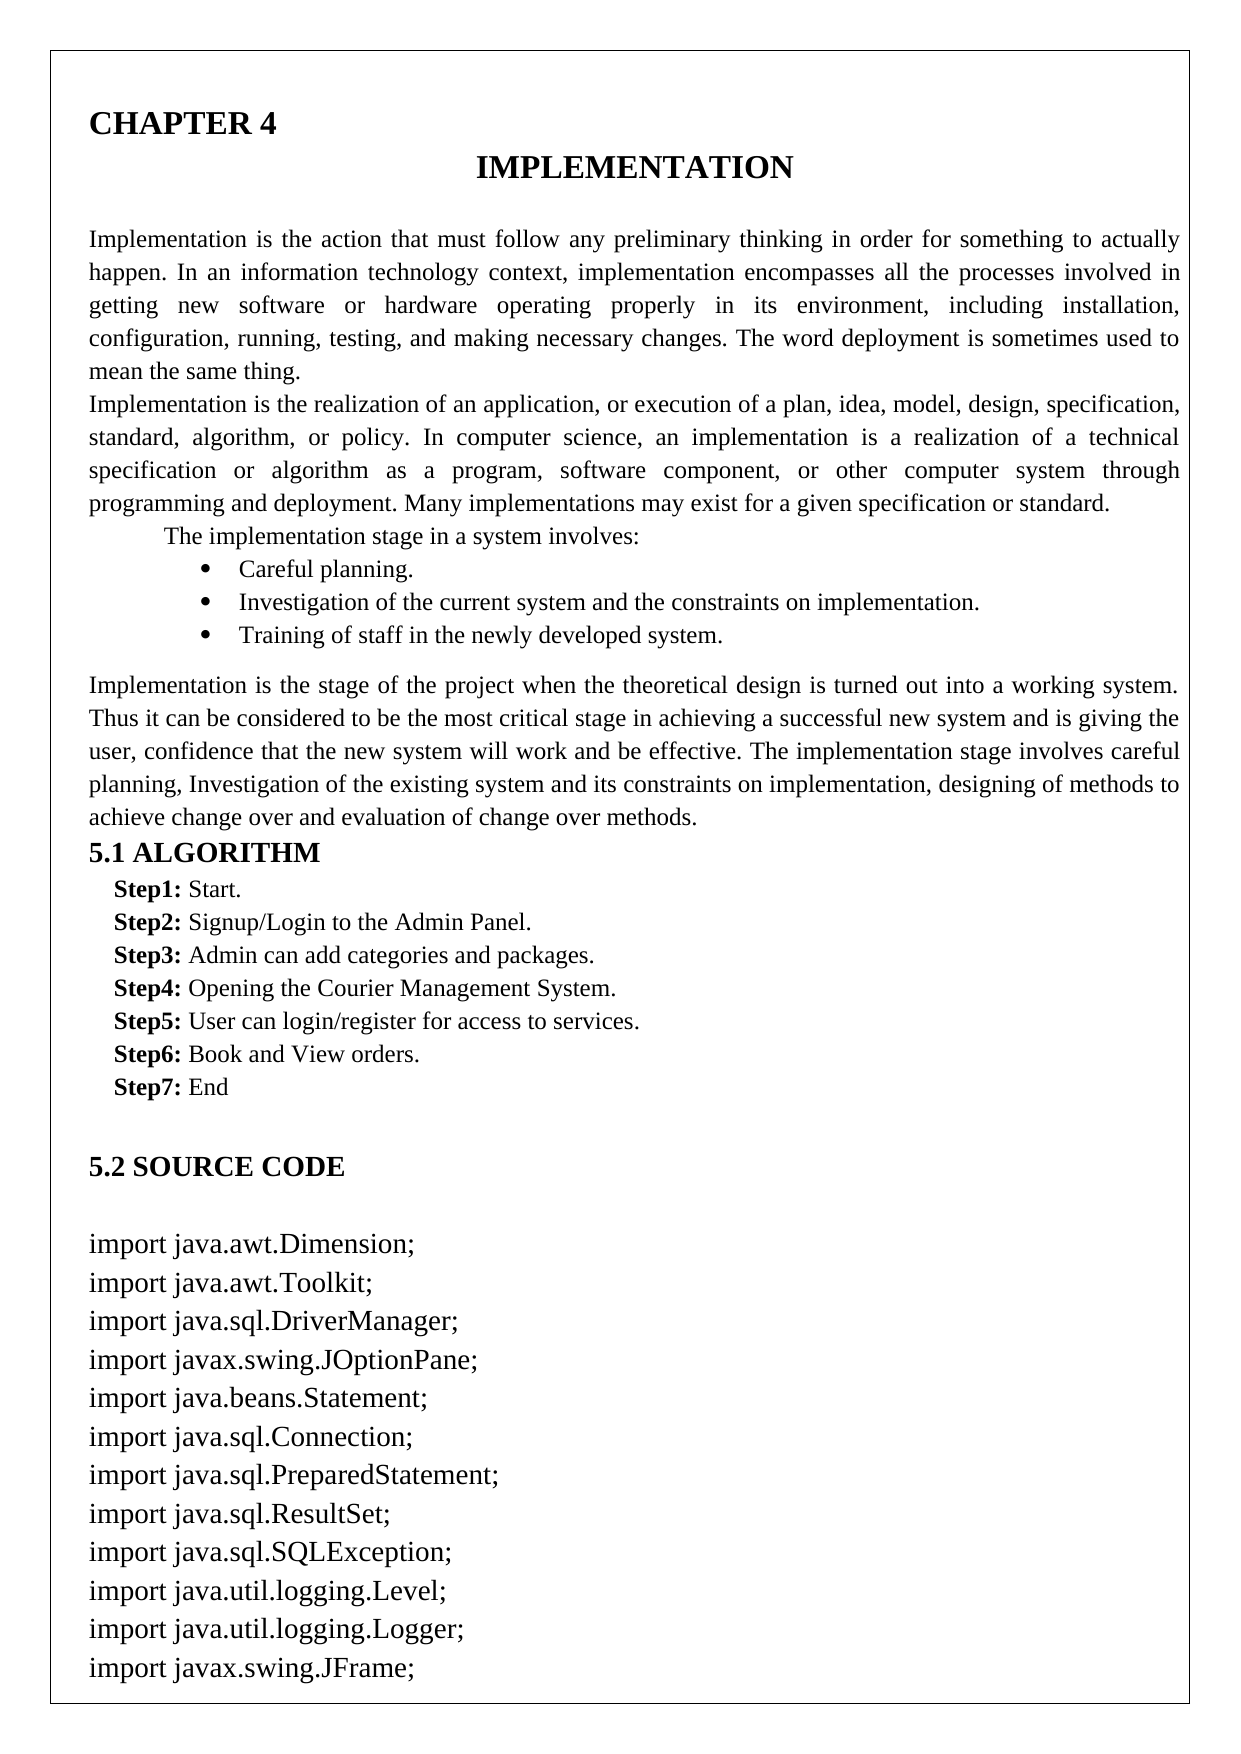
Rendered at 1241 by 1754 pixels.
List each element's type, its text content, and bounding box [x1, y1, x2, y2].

text 5.2 SOURCE CODE [89, 1149, 1181, 1183]
text Step1: Start. [89, 874, 1181, 903]
text import java.beans.Statement; [89, 1380, 1181, 1414]
text CHAPTER 4 [89, 103, 1181, 141]
text Implementation is the stage of the project when the theoretical design is turned out into a working system. Thus it can be considered to be the most critical stage in achieving a successful new system and is giving the user, confidence that the new system will work and be effective. The implementation stage involves careful planning, Investigation of the existing system and its constraints on implementation, designing of methods to achieve change over and evaluation of change over methods. [89, 670, 1181, 831]
text Step3: Admin can add categories and packages. [89, 940, 1181, 969]
list Training of staff in the newly developed system. [201, 621, 1181, 649]
text Step6: Book and View orders. [89, 1039, 1181, 1068]
text import java.util.logging.Logger; [89, 1612, 1181, 1645]
text The implementation stage in a system involves: [89, 521, 1181, 550]
text import java.sql.ResultSet; [89, 1496, 1181, 1529]
text import java.util.logging.Level; [89, 1573, 1181, 1607]
text import javax.swing.JFrame; [89, 1650, 1181, 1684]
text import java.sql.SQLException; [89, 1534, 1181, 1568]
text import javax.swing.JOptionPane; [89, 1342, 1181, 1375]
text import java.sql.DriverManager; [89, 1303, 1181, 1337]
text Step4: Opening the Courier Management System. [89, 973, 1181, 1002]
text import java.sql.PreparedStatement; [89, 1457, 1181, 1491]
text Implementation is the realization of an application, or execution of a plan, idea, model, design, specification, standard, algorithm, or policy. In computer science, an implementation is a realization of a technical specification or algorithm as a program, software component, or other computer system through programming and deployment. Many implementations may exist for a given specification or standard. [89, 389, 1181, 517]
text import java.sql.Connection; [89, 1419, 1181, 1452]
text Step7: End [89, 1072, 1181, 1101]
text import java.awt.Toolkit; [89, 1265, 1181, 1298]
text Step2: Signup/Login to the Admin Panel. [89, 907, 1181, 936]
text IMPLEMENTATION [89, 147, 1181, 186]
text 5.1 ALGORITHM [89, 835, 1181, 869]
text import java.awt.Dimension; [89, 1226, 1181, 1260]
text Implementation is the action that must follow any preliminary thinking in order for something to actually happen. In an information technology context, implementation encompasses all the processes involved in getting new software or hardware operating properly in its environment, including installation, configuration, running, testing, and making necessary changes. The word deployment is sometimes used to mean the same thing. [89, 224, 1181, 385]
list Careful planning. [201, 554, 1181, 583]
text Step5: User can login/register for access to services. [89, 1006, 1181, 1035]
list Investigation of the current system and the constraints on implementation. [201, 587, 1181, 616]
